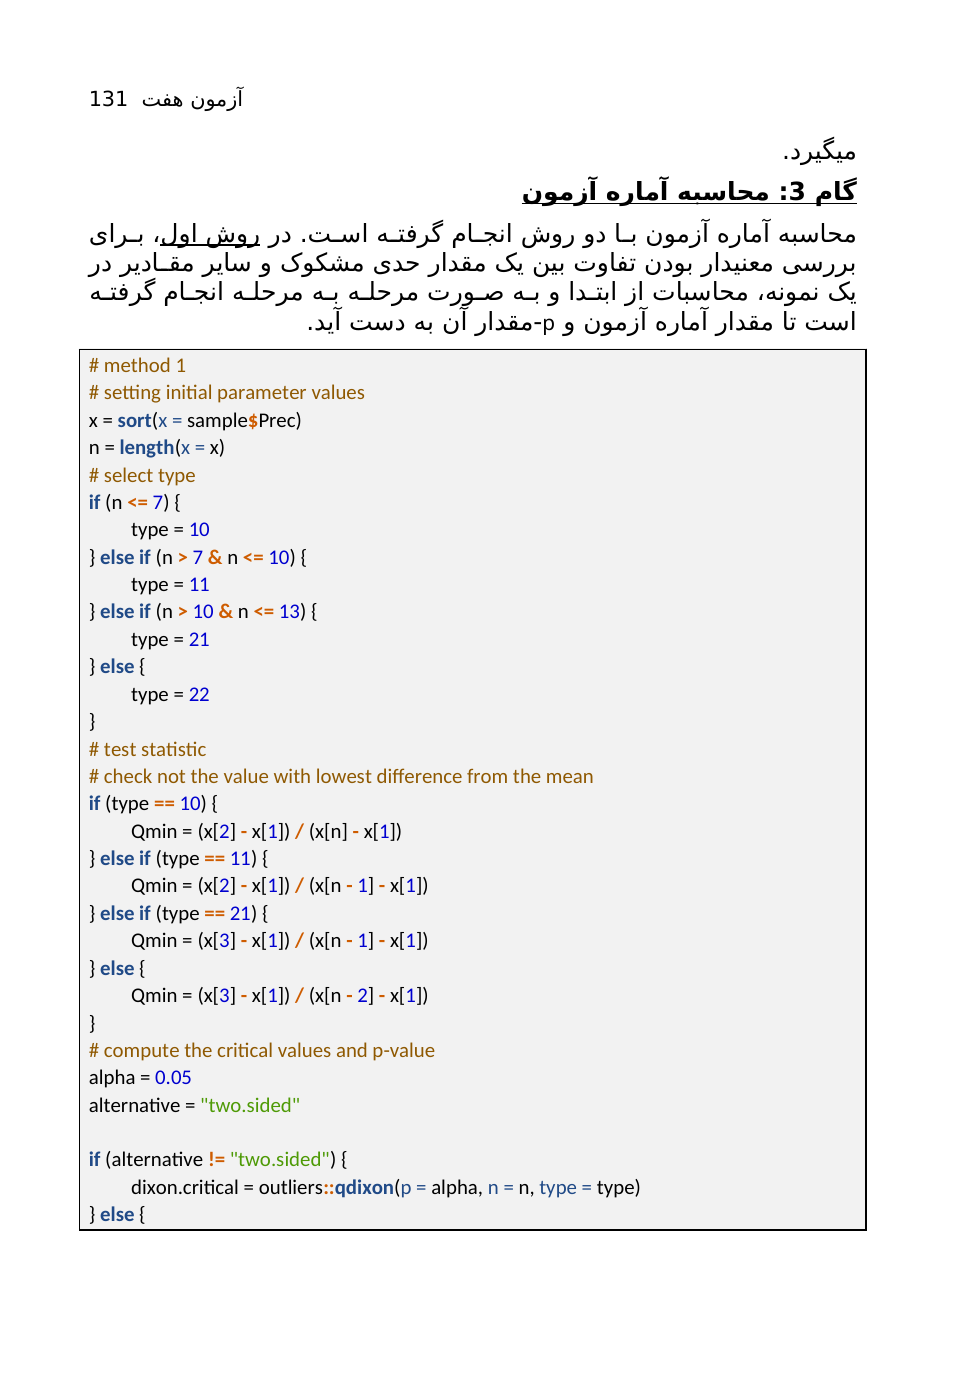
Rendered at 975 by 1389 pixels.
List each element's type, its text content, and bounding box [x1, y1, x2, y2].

text محاسبه آماره آزمون با دو روش انجام گرفته است. در روش اول، برای بررسی معنی‏دار بودن تفاوت بین یک مقدار حدی مشکوک و سایر مقادیر در یک نمونه، محاسبات از ابتدا و به صورت مرحله به مرحله انجام گرفته است تا مقدار آماره آزمون و p-مقدار آن به دست آید. [89, 219, 857, 336]
text گام 3: محاسبه آماره آزمون [89, 177, 857, 207]
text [80, 350, 865, 1229]
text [89, 136, 857, 165]
